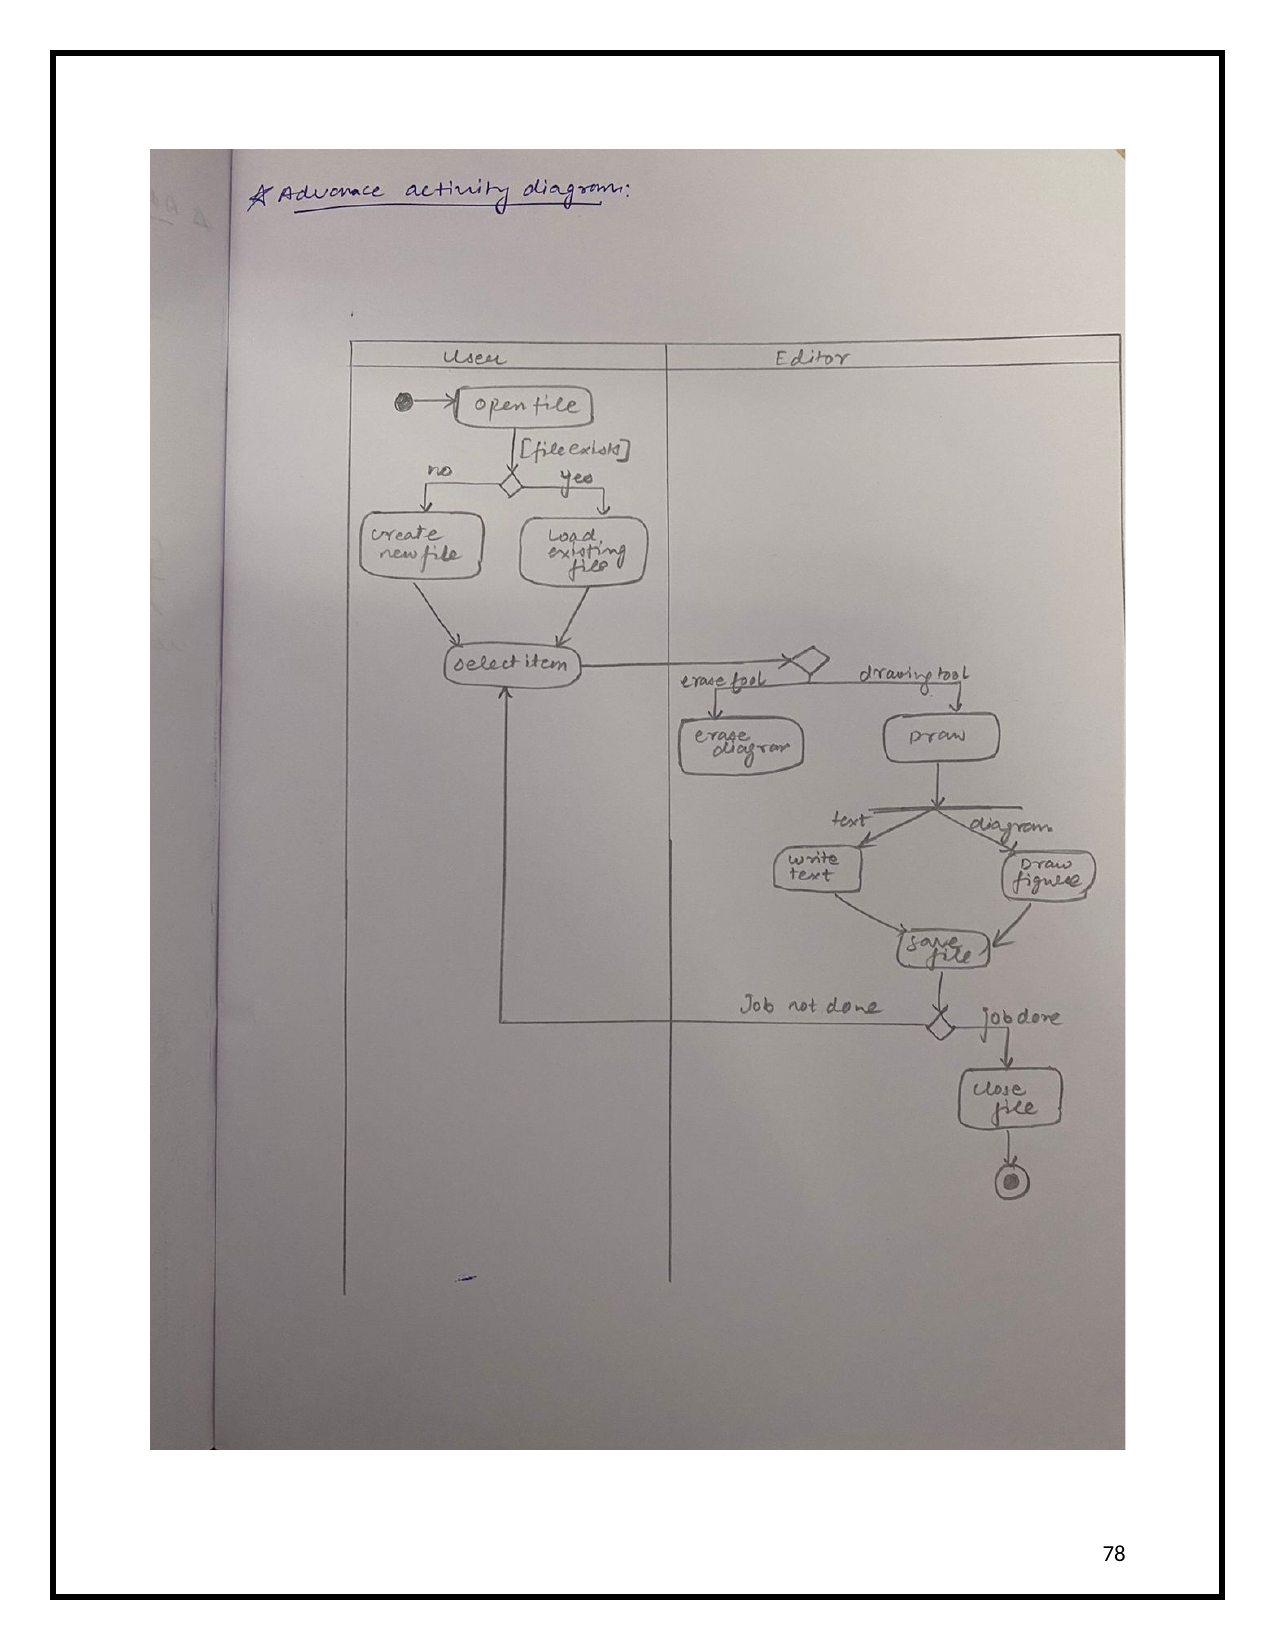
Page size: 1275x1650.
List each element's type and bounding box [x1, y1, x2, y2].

picture [150, 149, 1126, 1450]
